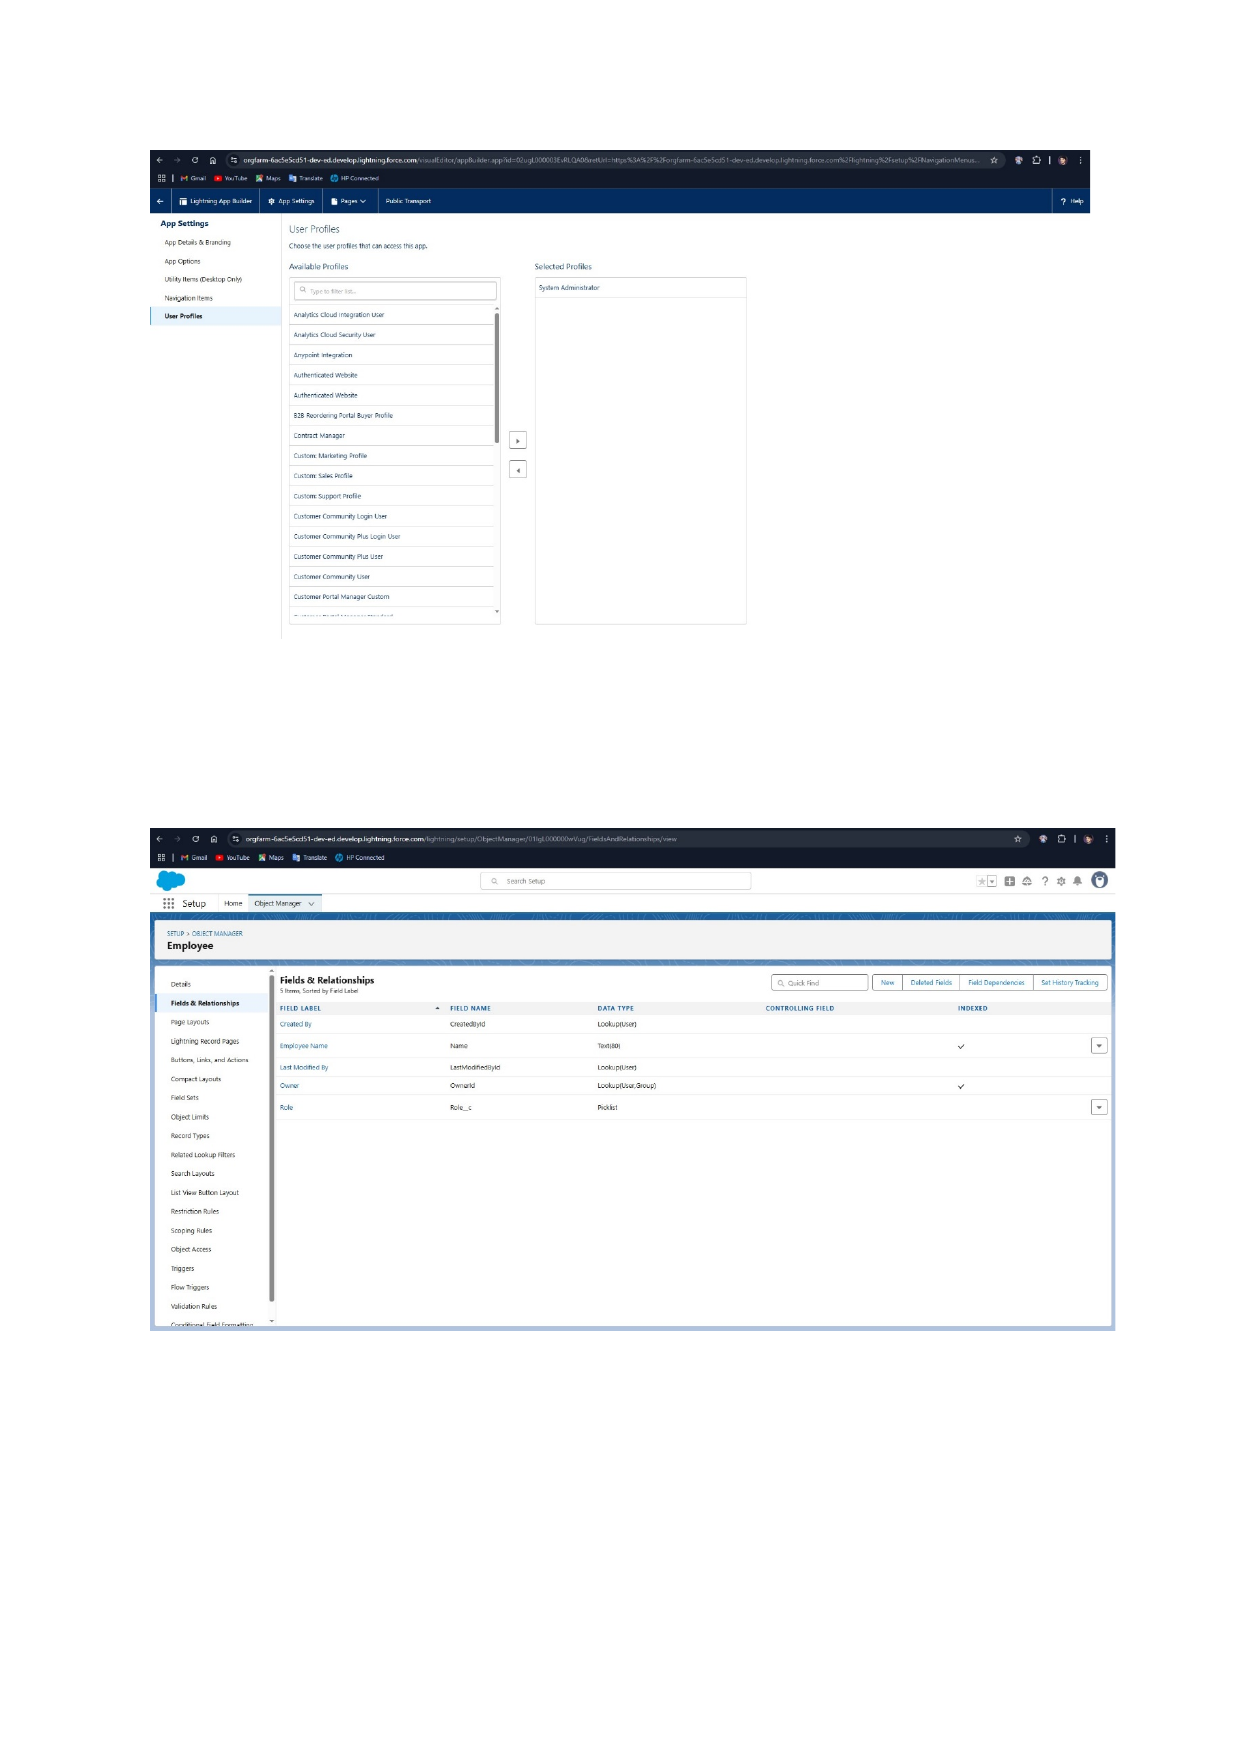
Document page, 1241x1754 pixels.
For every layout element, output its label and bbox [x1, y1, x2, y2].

picture [150, 150, 1091, 639]
picture [150, 828, 1116, 1331]
